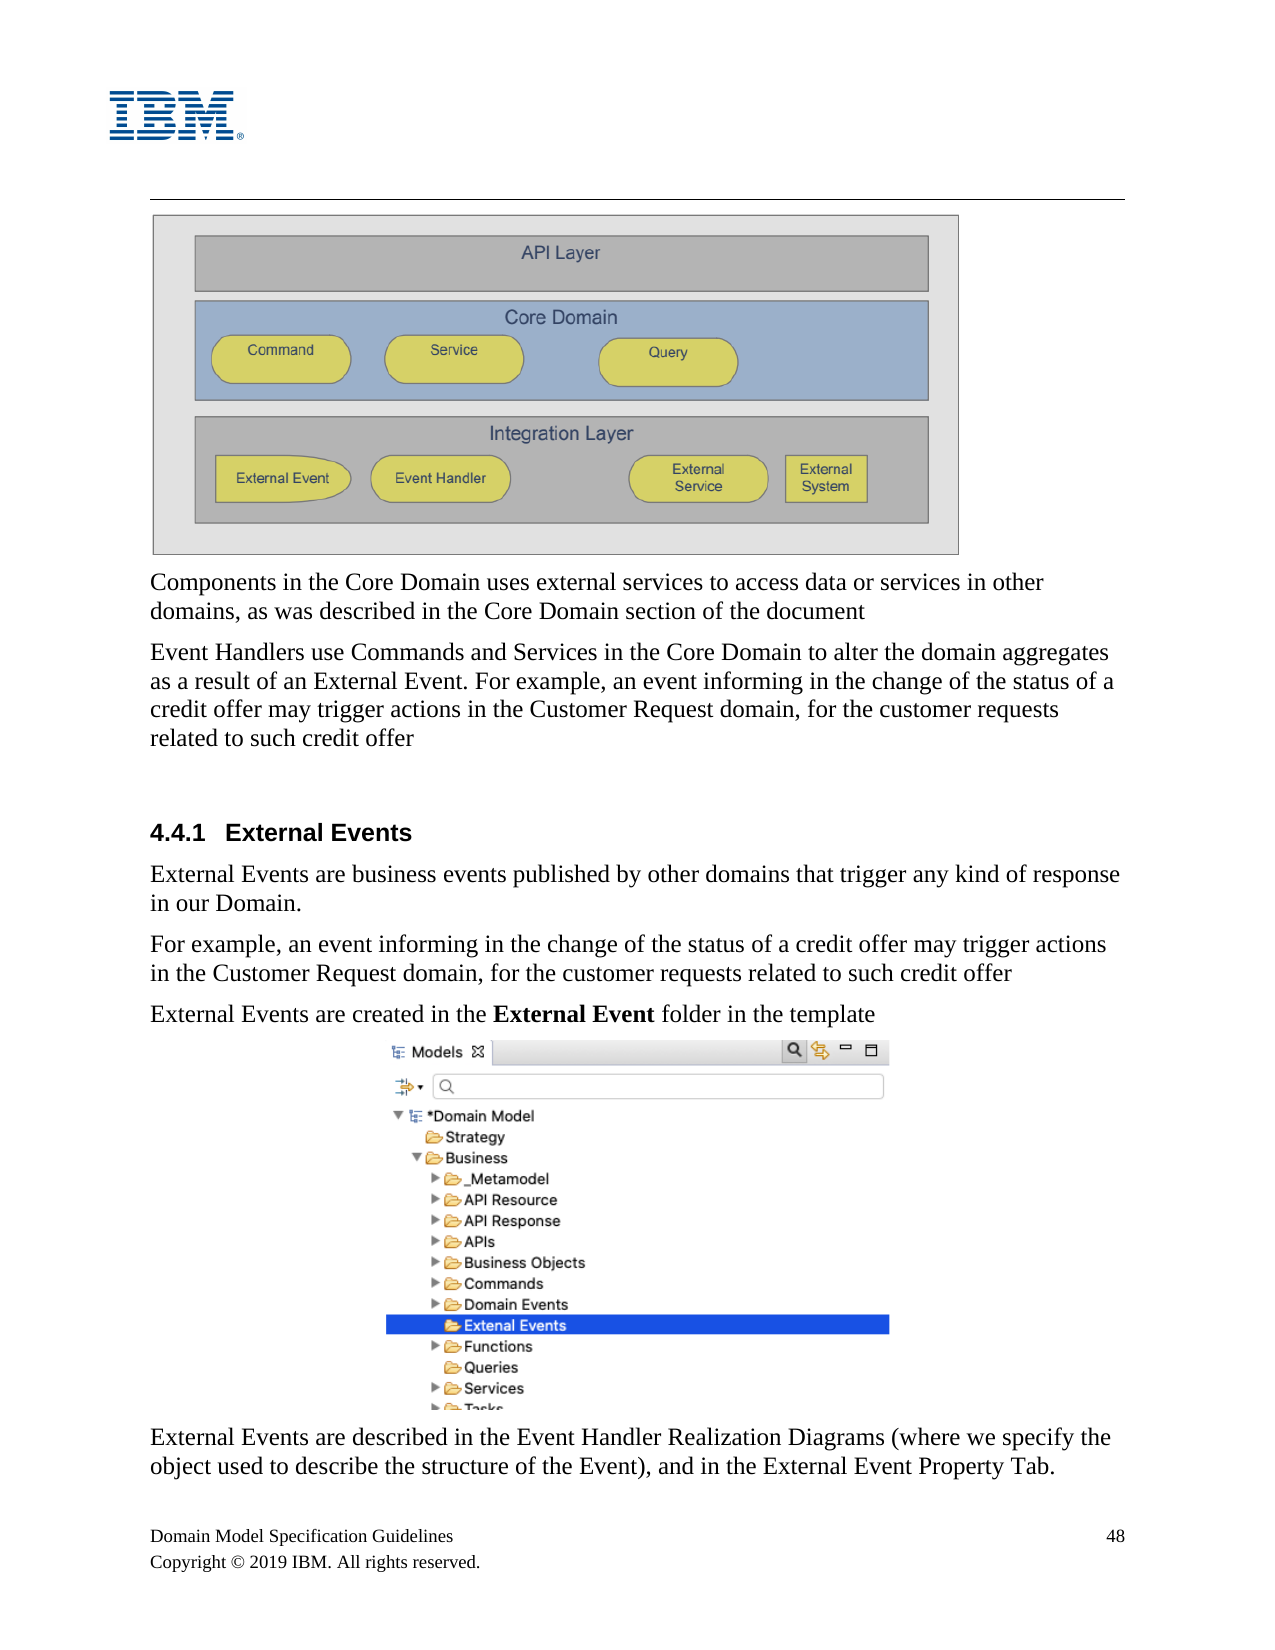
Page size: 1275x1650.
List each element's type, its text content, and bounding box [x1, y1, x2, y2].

picture [106, 87, 247, 144]
text External Events are business events published by other domains that trigger any kind of response in our Domain. [150, 859, 1125, 917]
picture [385, 1040, 890, 1410]
text For example, an event informing in the change of the status of a credit offer may trigger actions in the Customer Request domain, for the customer requests related to such credit offer [150, 929, 1125, 987]
text External Events are created in the External Event folder in the template [150, 999, 1125, 1028]
text External Events are described in the Event Handler Realization Diagrams (where we specify the object used to describe the structure of the Event), and in the External Event Property Tab. [150, 1422, 1125, 1480]
text Components in the Core Domain uses external services to access data or services in other domains, as was described in the Core Domain section of the document [150, 567, 1125, 624]
text Event Handlers use Commands and Services in the Core Domain to alter the domain aggregates as a result of an External Event. For example, an event informing in the change of the status of a credit offer may trigger actions in the Customer Request domain, for the customer requests related to such credit offer [150, 637, 1125, 752]
subtitle External Events [150, 818, 1125, 847]
